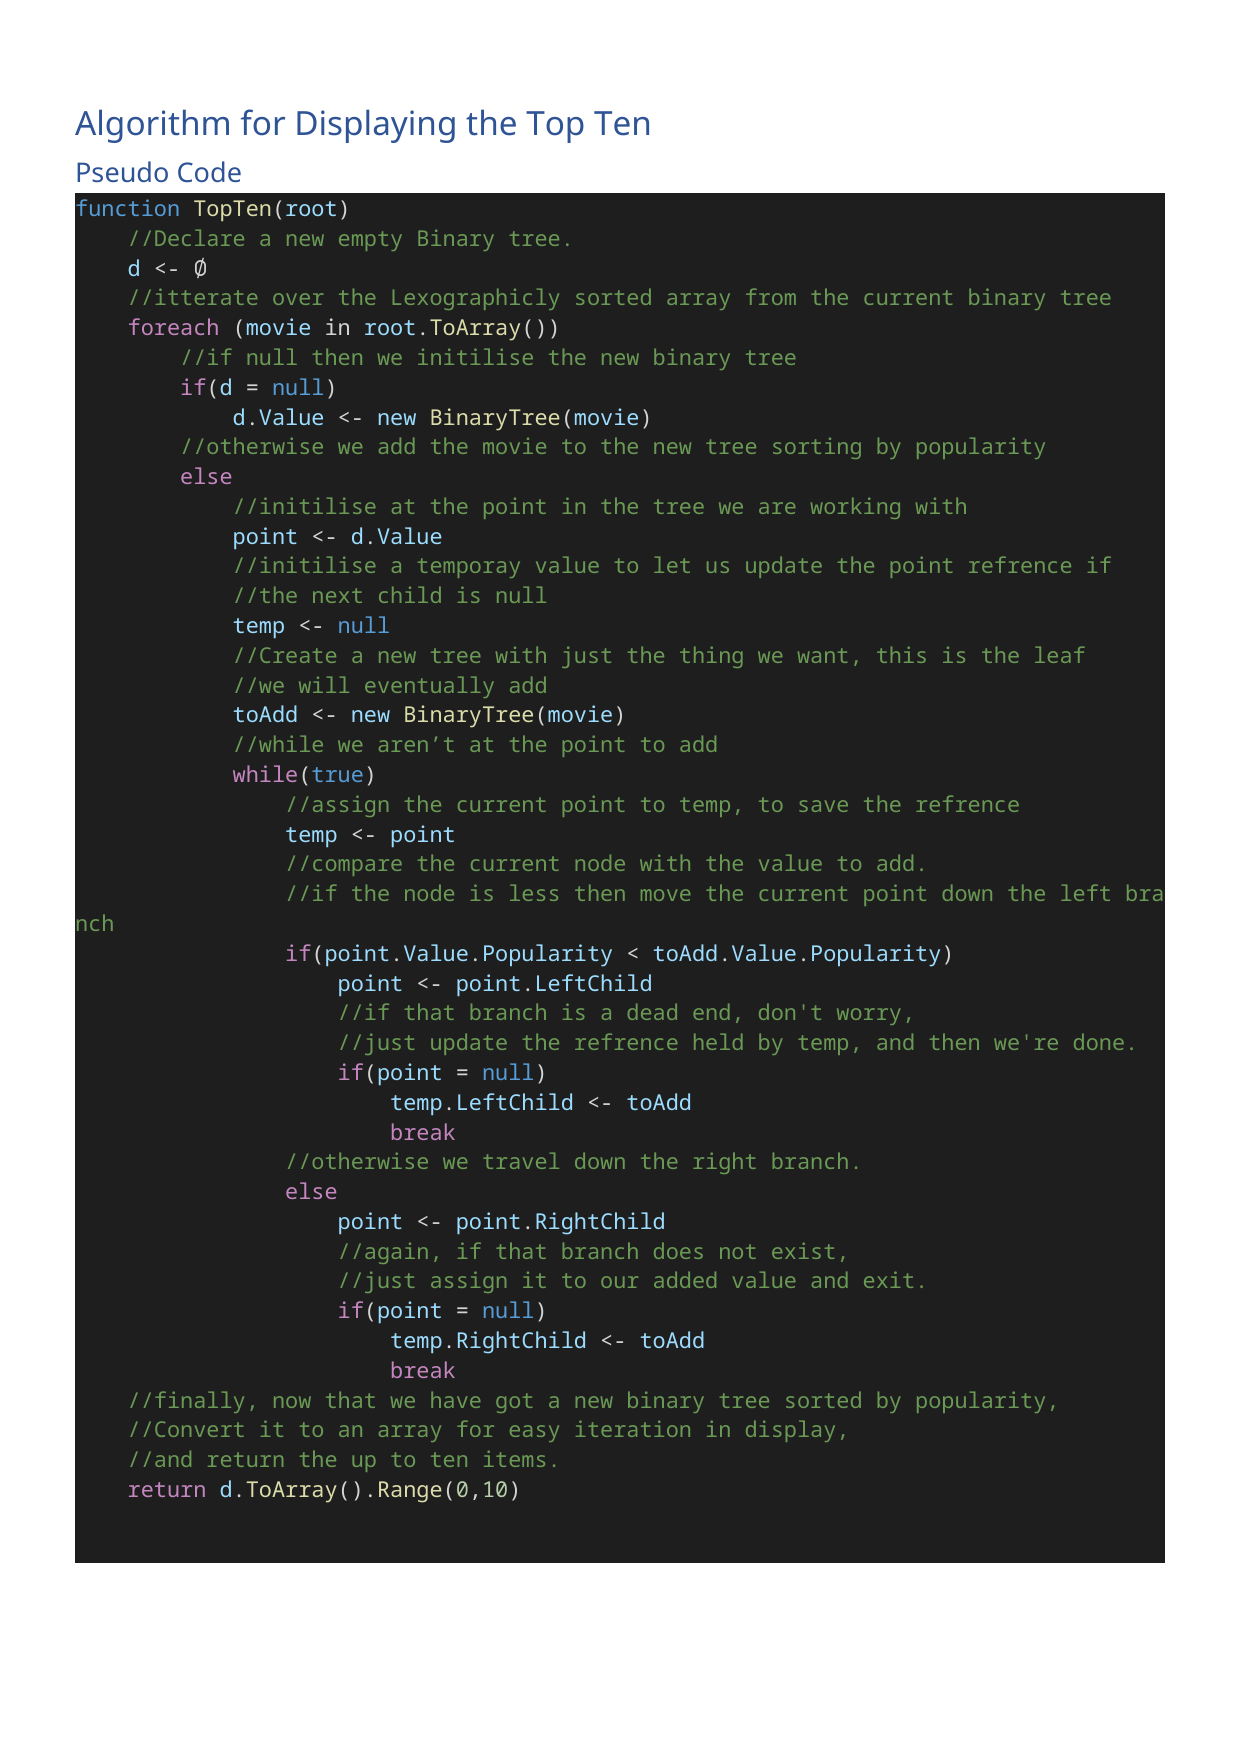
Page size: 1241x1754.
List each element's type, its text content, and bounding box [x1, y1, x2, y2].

text if(d = null) [75, 372, 1165, 401]
text foreach (movie in root.ToArray()) [75, 312, 1165, 342]
text break [75, 1355, 1165, 1384]
text //and return the up to ten items. [75, 1444, 1165, 1474]
text temp <- null [75, 610, 1165, 640]
text //otherwise we add the movie to the new tree sorting by popularity [75, 431, 1165, 461]
text if(point.Value.Popularity < toAdd.Value.Popularity) [75, 938, 1165, 967]
text //just assign it to our added value and exit. [75, 1265, 1165, 1295]
text //while we aren’t at the point to add [75, 729, 1165, 759]
text point <- point.RightChild [75, 1206, 1165, 1236]
text temp.LeftChild <- toAdd [75, 1087, 1165, 1116]
text //we will eventually add [75, 669, 1165, 699]
text //finally, now that we have got a new binary tree sorted by popularity, [75, 1384, 1165, 1414]
text toAdd <- new BinaryTree(movie) [75, 699, 1165, 729]
text d <- ∅ [75, 252, 1165, 282]
text //if null then we initilise the new binary tree [75, 342, 1165, 372]
text //otherwise we travel down the right branch. [75, 1146, 1165, 1176]
text temp.RightChild <- toAdd [75, 1325, 1165, 1355]
text //initilise at the point in the tree we are working with [75, 491, 1165, 521]
text return d.ToArray().Range(0,10) [75, 1474, 1165, 1504]
text //initilise a temporay value to let us update the point refrence if [75, 550, 1165, 580]
text //Create a new tree with just the thing we want, this is the leaf [75, 640, 1165, 669]
text //if that branch is a dead end, don't worry, [75, 997, 1165, 1027]
text temp <- point [75, 818, 1165, 848]
subtitle Pseudo Code [75, 153, 1165, 190]
text //just update the refrence held by temp, and then we're done. [75, 1027, 1165, 1057]
text //the next child is null [75, 580, 1165, 610]
text //itterate over the Lexographicly sorted array from the current binary tree [75, 282, 1165, 312]
text //assign the current point to temp, to save the refrence [75, 789, 1165, 818]
text //Declare a new empty Binary tree. [75, 223, 1165, 252]
text else [75, 1176, 1165, 1206]
text point <- d.Value [75, 521, 1165, 550]
text //Convert it to an array for easy iteration in display, [75, 1414, 1165, 1444]
text if(point = null) [75, 1057, 1165, 1087]
text point <- point.LeftChild [75, 967, 1165, 997]
text d.Value <- new BinaryTree(movie) [75, 401, 1165, 431]
text //compare the current node with the value to add. [75, 848, 1165, 878]
text function TopTen(root) [75, 193, 1165, 223]
text else [75, 461, 1165, 491]
text if(point = null) [75, 1295, 1165, 1325]
subtitle Algorithm for Displaying the Top Ten [75, 100, 1165, 145]
text while(true) [75, 759, 1165, 789]
text //again, if that branch does not exist, [75, 1236, 1165, 1265]
text break [75, 1116, 1165, 1146]
text //if the node is less then move the current point down the left branch [75, 878, 1165, 938]
